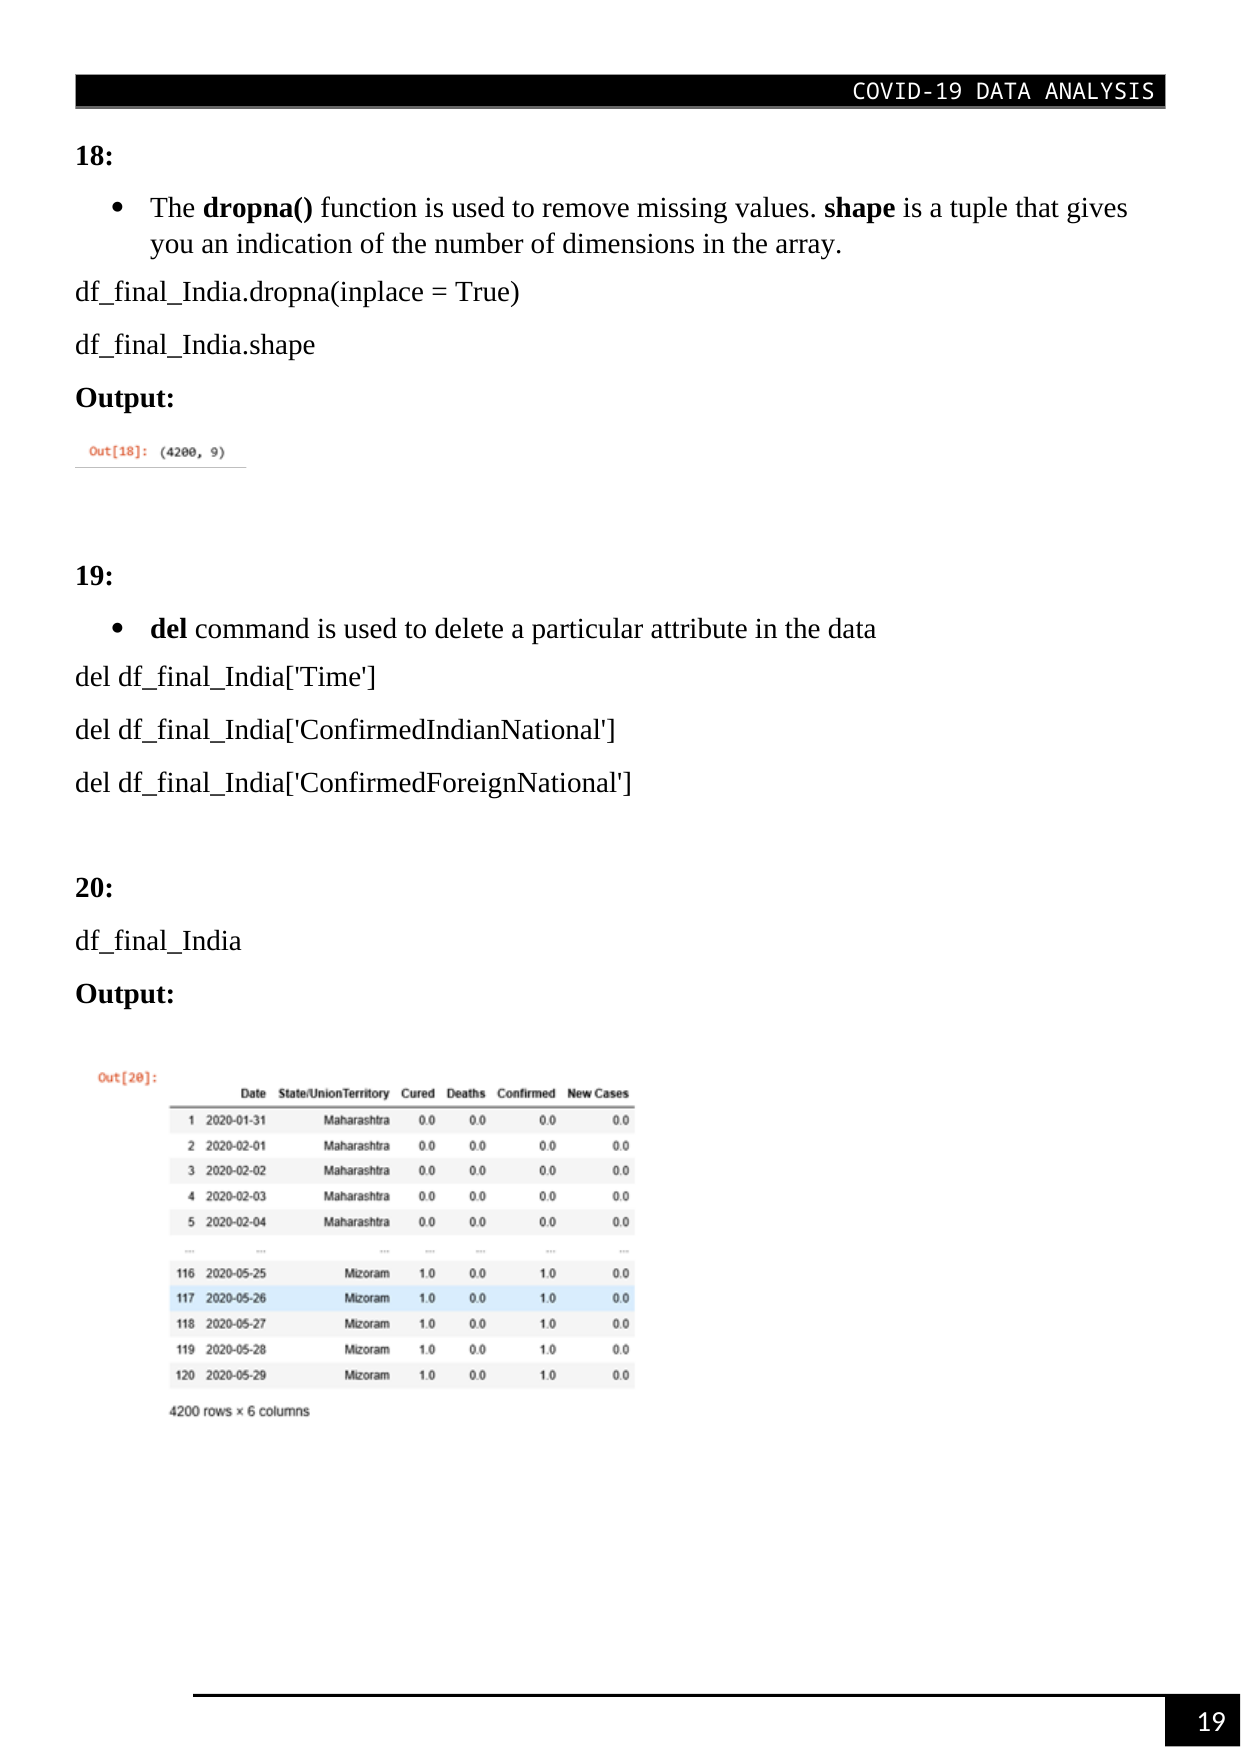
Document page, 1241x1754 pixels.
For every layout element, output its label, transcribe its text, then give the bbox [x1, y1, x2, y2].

text df_final_India.dropna(inplace = True) [75, 274, 1165, 308]
text df_final_India.shape [75, 327, 1165, 360]
text 20: [75, 871, 1165, 904]
text del df_final_India['ConfirmedForeignNational'] [75, 765, 1165, 798]
text del df_final_India['Time'] [75, 659, 1165, 693]
text 18: [75, 138, 1165, 171]
text del df_final_India['ConfirmedIndianNational'] [75, 712, 1165, 746]
picture [81, 1068, 671, 1433]
text Output: [75, 380, 1165, 413]
text 19: [75, 558, 1165, 592]
list The dropna() function is used to remove missing values. shape is a tuple that gives you an indication of the number of dimensions in the array. [112, 190, 1165, 259]
text Output: [75, 976, 1165, 1010]
list del command is used to delete a particular attribute in the data [112, 611, 1165, 645]
text df_final_India [75, 923, 1165, 957]
picture [75, 438, 247, 469]
